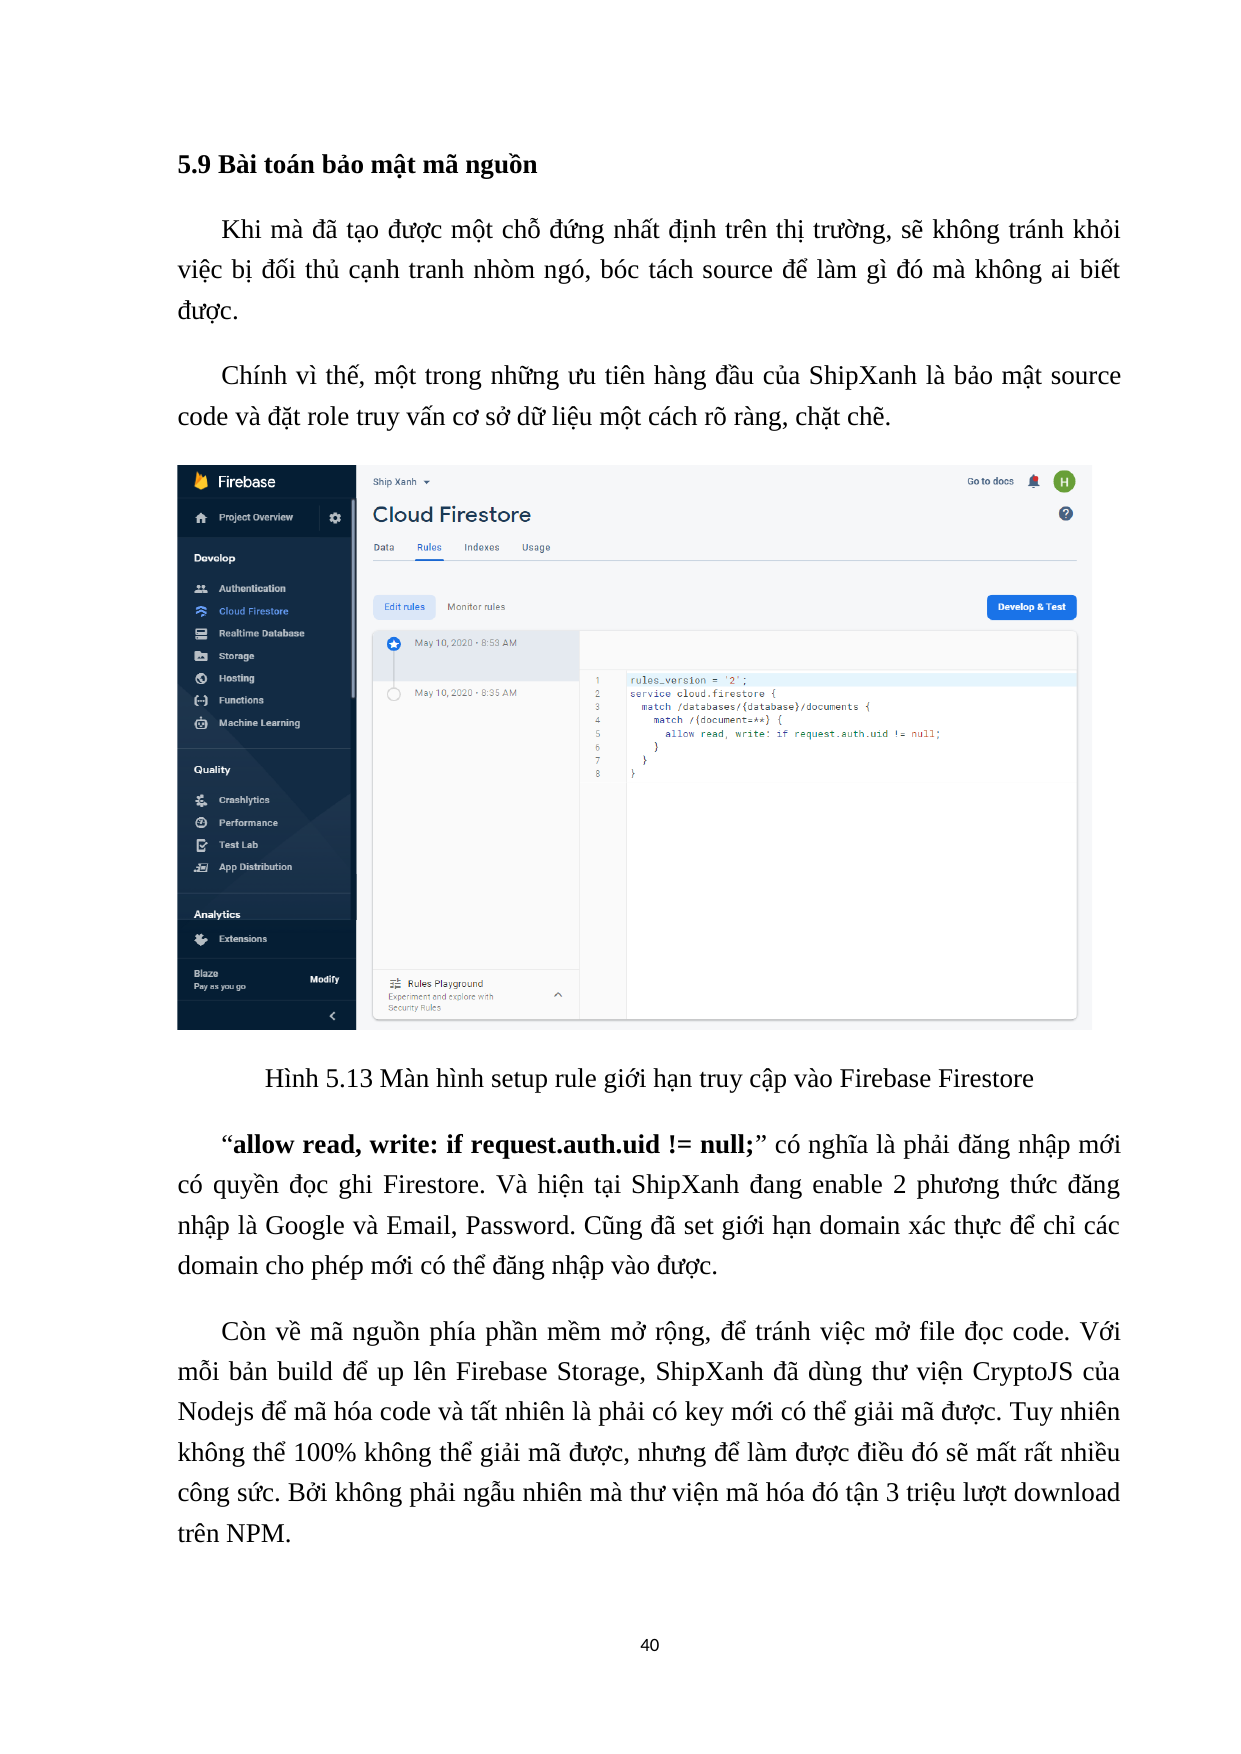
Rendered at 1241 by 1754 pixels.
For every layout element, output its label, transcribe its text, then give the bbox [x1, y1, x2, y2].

text Còn về mã nguồn phía phần mềm mở rộng, để tránh việc mở file đọc code. Với mỗi bản build để up lên Firebase Storage, ShipXanh đã dùng thư viện CryptoJS của Nodejs để mã hóa code và tất nhiên là phải có key mới có thể giải mã được. Tuy nhiên không thể 100% không thể giải mã được, nhưng để làm được điều đó sẽ mất rất nhiều công sức. Bởi không phải ngẫu nhiên mà thư viện mã hóa đó tận 3 triệu lượt download trên NPM. [177, 1314, 1122, 1548]
text “allow read, write: if request.auth.uid != null;” có nghĩa là phải đăng nhập mới có quyền đọc ghi Firestore. Và hiện tại ShipXanh đang enable 2 phương thức đăng nhập là Google và Email, Password. Cũng đã set giới hạn domain xác thực để chỉ các domain cho phép mới có thể đăng nhập vào được. [177, 1128, 1122, 1280]
text Khi mà đã tạo được một chỗ đứng nhất định trên thị trường, sẽ không tránh khỏi việc bị đối thủ cạnh tranh nhòm ngó, bóc tách source để làm gì đó mà không ai biết được. [177, 213, 1122, 325]
subtitle 5.9 Bài toán bảo mật mã nguồn [177, 148, 1122, 179]
text Chính vì thế, một trong những ưu tiên hàng đầu của ShipXanh là bảo mật source code và đặt role truy vấn cơ sở dữ liệu một cách rõ ràng, chặt chẽ. [177, 359, 1122, 431]
text Hình 5.13 Màn hình setup rule giới hạn truy cập vào Firebase Firestore [177, 1062, 1122, 1094]
picture [177, 465, 1093, 1030]
